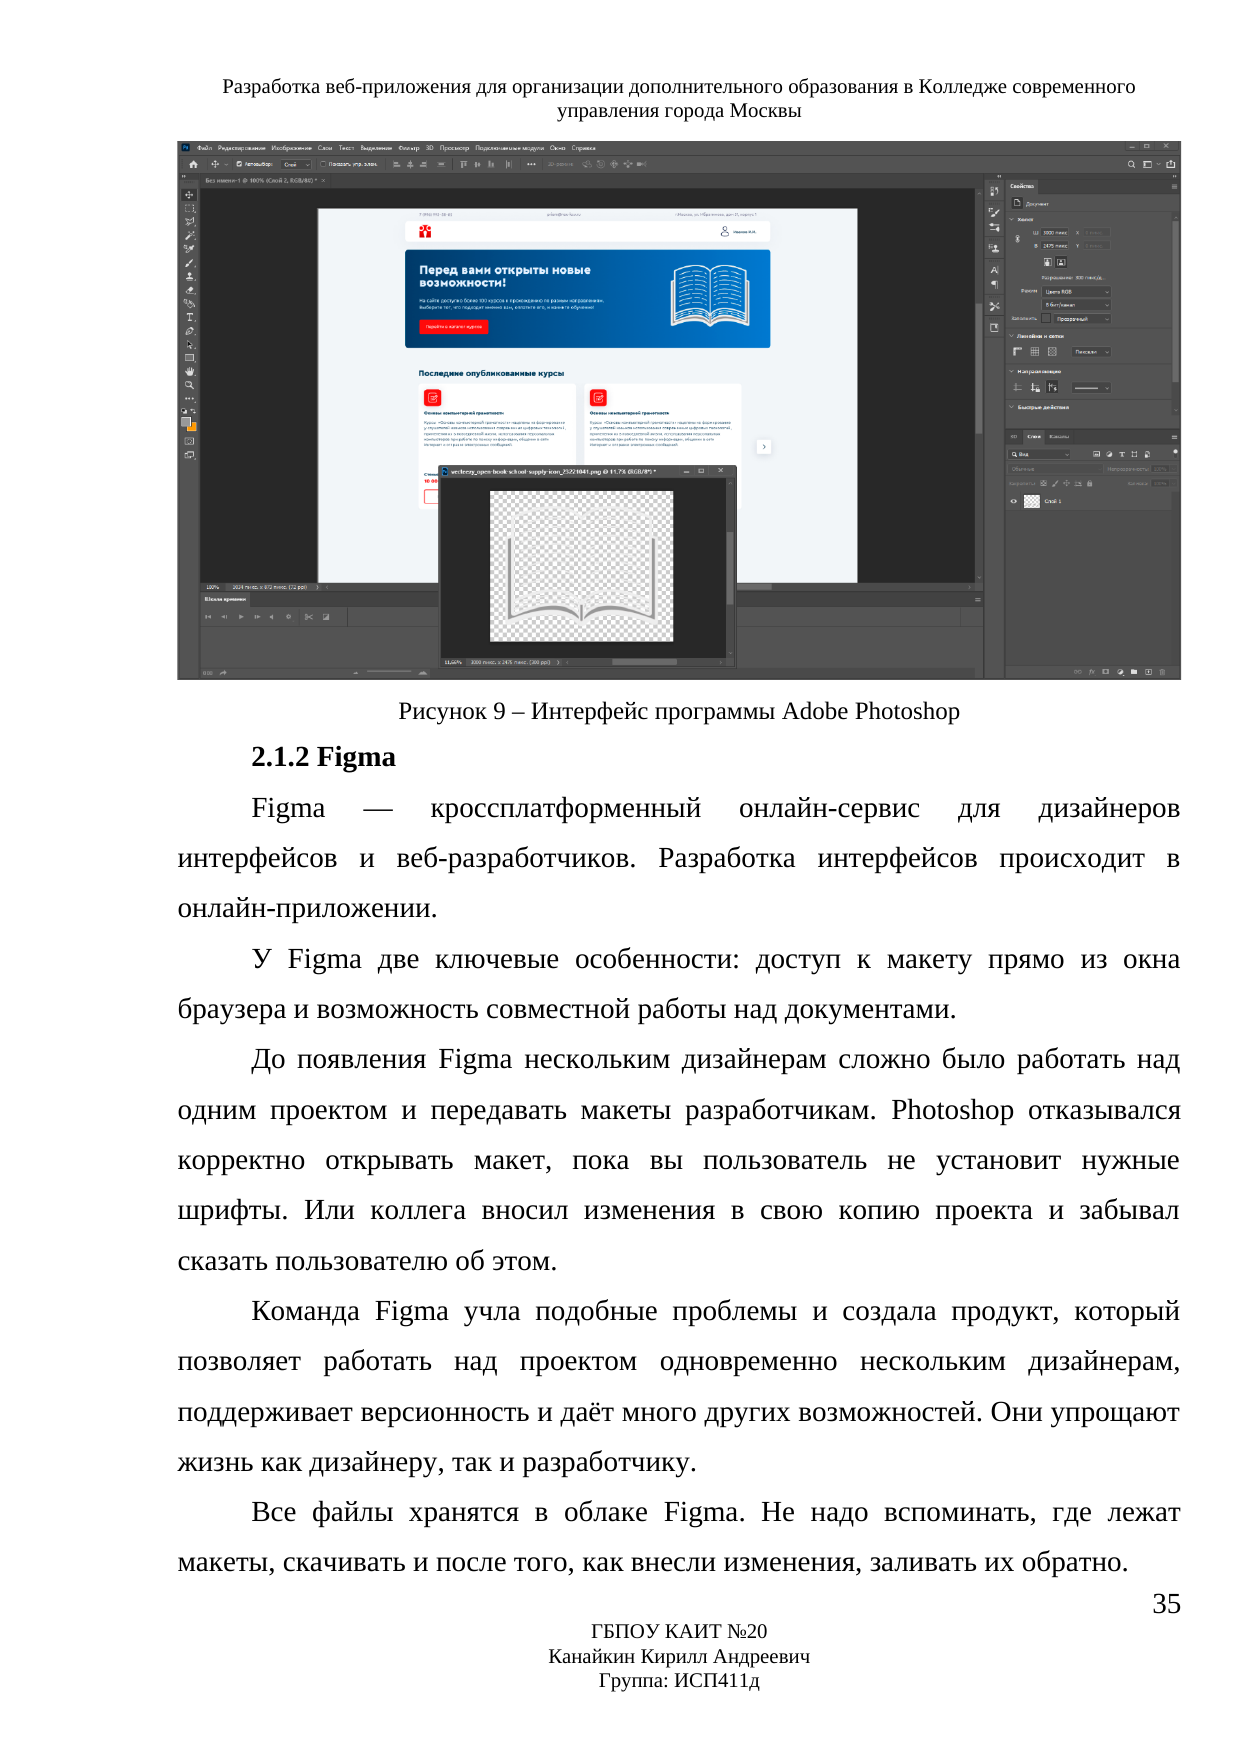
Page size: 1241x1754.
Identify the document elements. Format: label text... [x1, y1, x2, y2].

text Команда Figma учла подобные проблемы и создала продукт, который позволяет работать над проектом одновременно нескольким дизайнерам, поддерживает версионность и даёт много других возможностей. Они упрощают жизнь как дизайнеру, так и разработчику. [177, 1293, 1181, 1477]
text Figma — кроссплатформенный онлайн-сервис для дизайнеров интерфейсов и веб-разработчиков. Разработка интерфейсов происходит в онлайн-приложении. [177, 790, 1181, 924]
text Рисунок 9 – Интерфейс программы Adobe Photoshop [177, 696, 1181, 725]
text У Figma две ключевые особенности: доступ к макету прямо из окна браузера и возможность совместной работы над документами. [177, 941, 1181, 1025]
text 2.1.2 Figma [177, 739, 1181, 773]
text Все файлы хранятся в облаке Figma. Не надо вспоминать, где лежат макеты, скачивать и после того, как внесли изменения, заливать их обратно. [177, 1494, 1181, 1578]
text До появления Figma нескольким дизайнерам сложно было работать над одним проектом и передавать макеты разработчикам. Photoshop отказывался корректно открывать макет, пока вы пользователь не установит нужные шрифты. Или коллега вносил изменения в свою копию проекта и забывал сказать пользователю об этом. [177, 1041, 1181, 1276]
picture [177, 141, 1182, 680]
